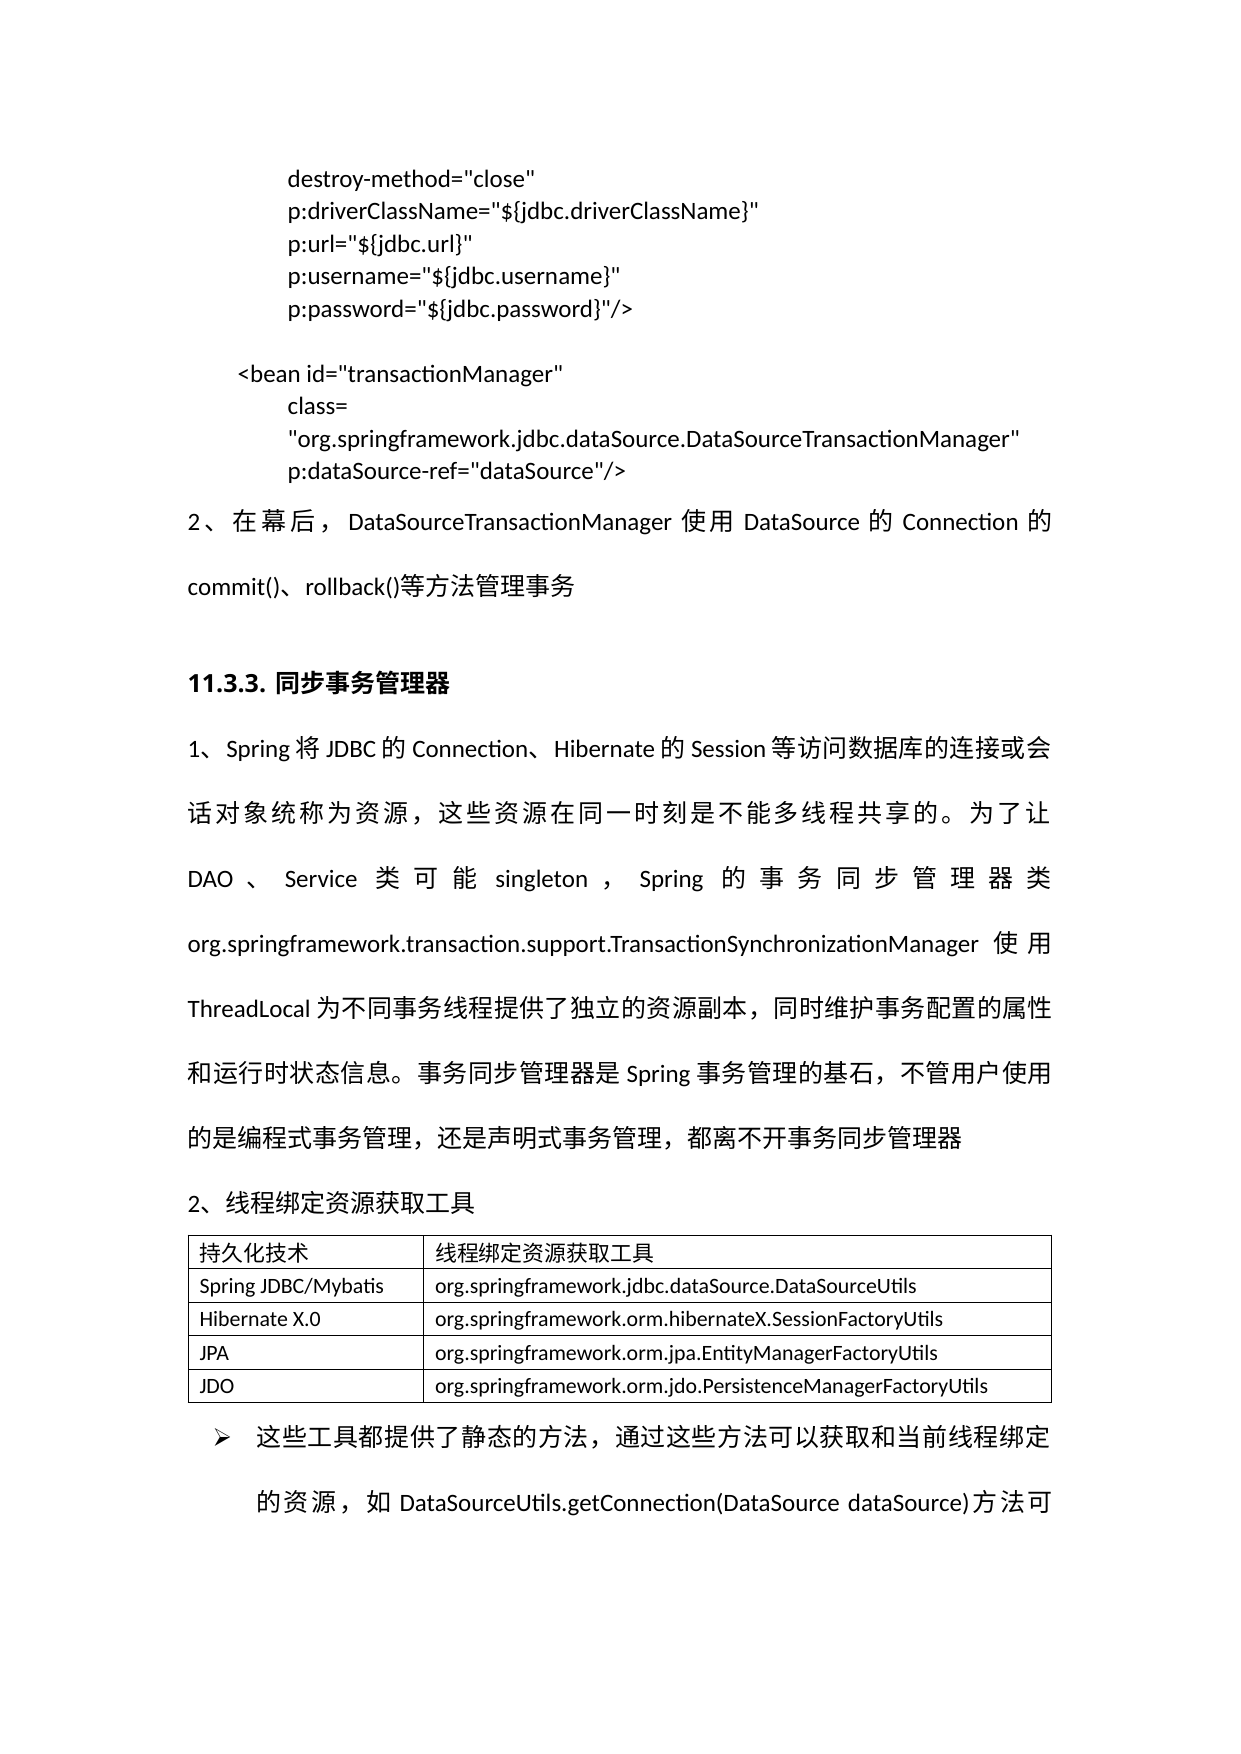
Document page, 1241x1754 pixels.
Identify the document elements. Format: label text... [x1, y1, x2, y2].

text class= "org.springframework.jdbc.dataSource.DataSourceTransactionManager" [287, 389, 1053, 454]
table_header 持久化技术 [189, 1236, 423, 1268]
table_cell JDO [189, 1370, 423, 1402]
text p:username="${jdbc.username}" [287, 259, 1053, 292]
text 2、在幕后，DataSourceTransactionManager使用DataSource的Connection的commit()、rollback()等方法管理事务 [187, 487, 1053, 617]
text p:dataSource-ref="dataSource"/> [287, 454, 1053, 487]
table_cell org.springframework.orm.jdo.PersistenceManagerFactoryUtils [424, 1370, 1051, 1402]
text p:password="${jdbc.password}"/> [287, 292, 1053, 324]
text <bean id="transactionManager" [237, 357, 1053, 389]
table_cell org.springframework.orm.jpa.EntityManagerFactoryUtils [424, 1336, 1051, 1369]
table_cell org.springframework.orm.hibernateX.SessionFactoryUtils [424, 1303, 1051, 1335]
text p:driverClassName="${jdbc.driverClassName}" [287, 194, 1053, 227]
text destroy-method="close" [287, 162, 1053, 194]
table_cell Spring JDBC/Mybatis [189, 1269, 423, 1302]
table_header 线程绑定资源获取工具 [424, 1236, 1051, 1268]
table_cell JPA [189, 1336, 423, 1369]
table_cell Hibernate X.0 [189, 1303, 423, 1335]
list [212, 1403, 1053, 1533]
text 1、Spring将JDBC的Connection、Hibernate的Session等访问数据库的连接或会话对象统称为资源，这些资源在同一时刻是不能多线程共享的。为了让DAO、Service类可能singleton，Spring的事务同步管理器类org.springframework.transaction.support.TransactionSynchronizationManager使用ThreadLocal为不同事务线程提供了独立的资源副本，同时维护事务配置的属性和运行时状态信息。事务同步管理器是Spring事务管理的基石，不管用户使用的是编程式事务管理，还是声明式事务管理，都离不开事务同步管理器 [187, 714, 1053, 1169]
text 2、线程绑定资源获取工具 [187, 1169, 1053, 1234]
text p:url="${jdbc.url}" [287, 227, 1053, 259]
subtitle 同步事务管理器 [187, 649, 1053, 714]
table_cell org.springframework.jdbc.dataSource.DataSourceUtils [424, 1269, 1051, 1302]
